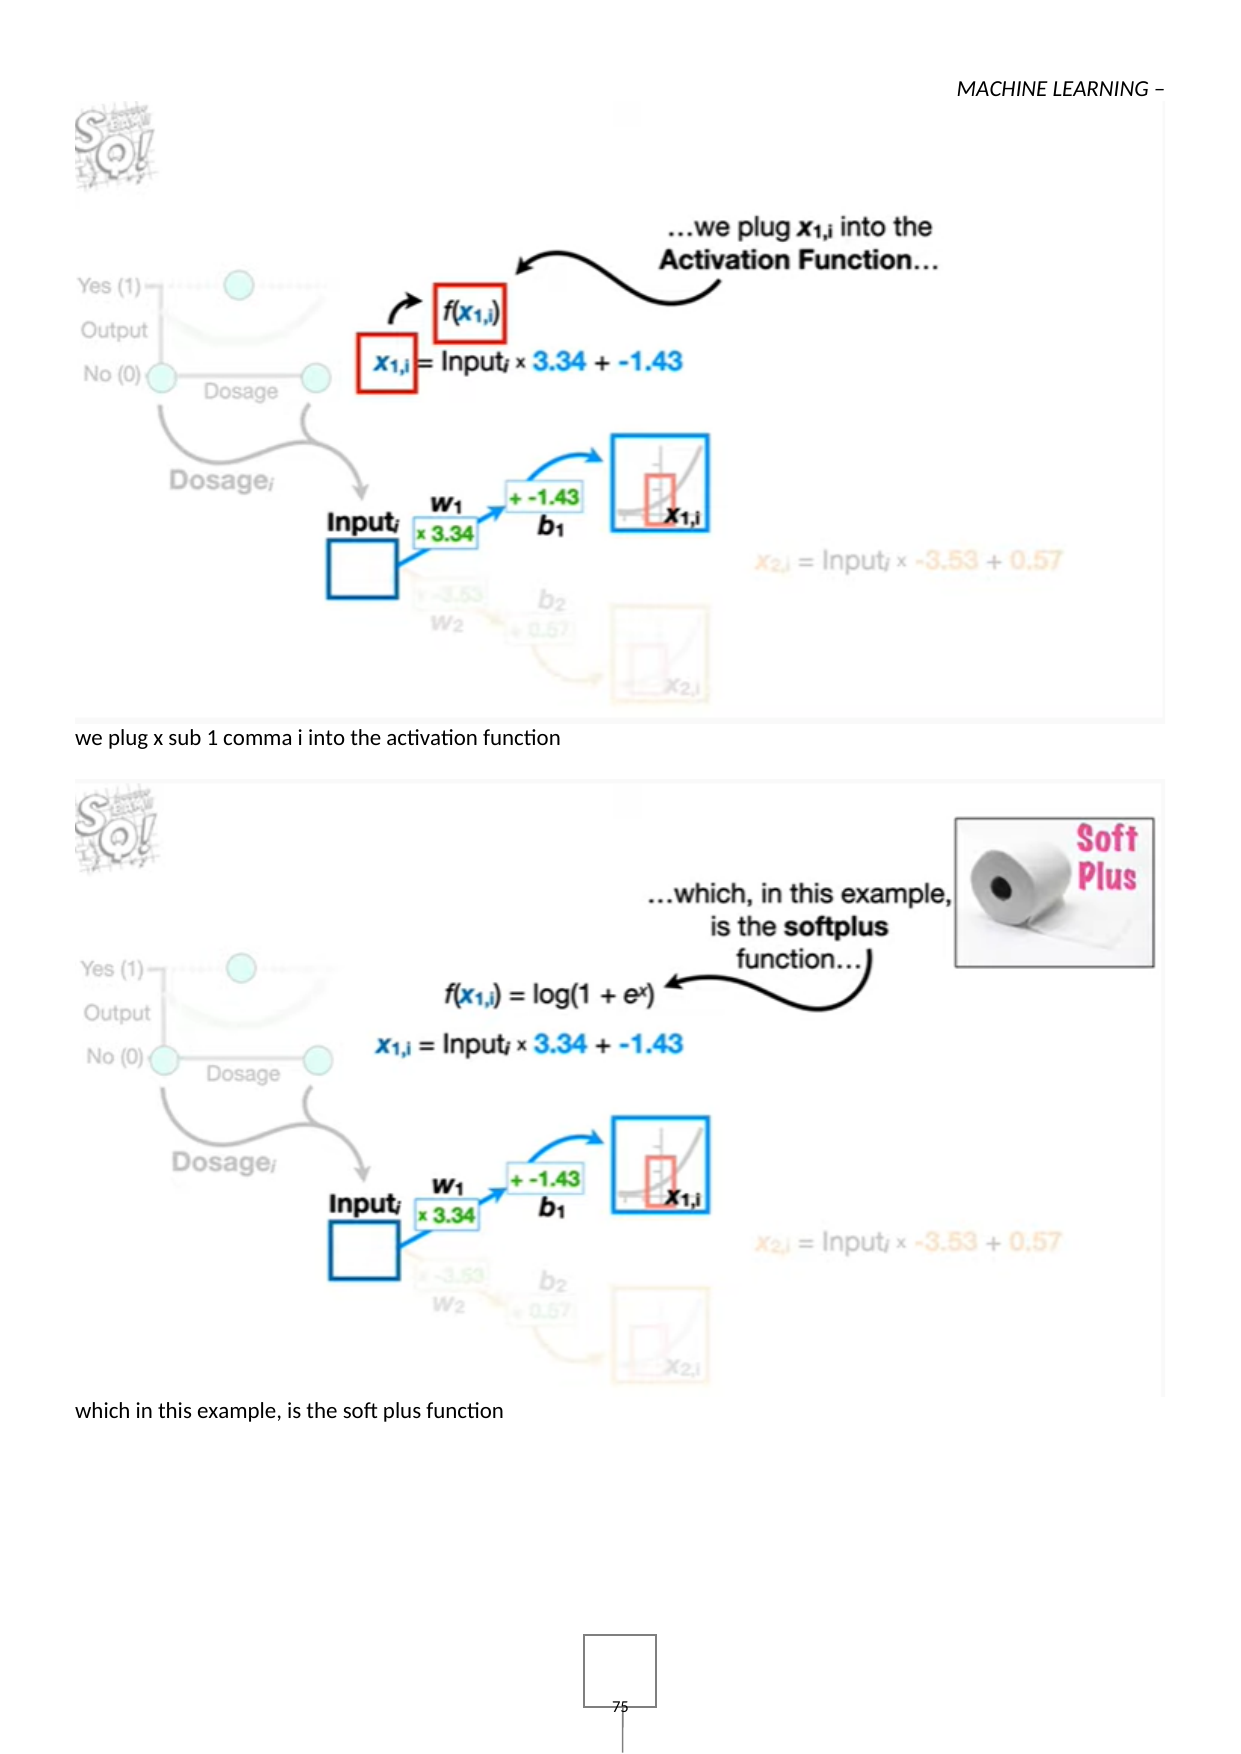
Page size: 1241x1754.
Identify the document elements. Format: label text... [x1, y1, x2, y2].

picture [75, 779, 1166, 1397]
text we plug x sub 1 comma i into the activation function [75, 724, 1165, 751]
picture [75, 101, 1166, 724]
text which in this example, is the soft plus function [75, 1397, 1165, 1424]
